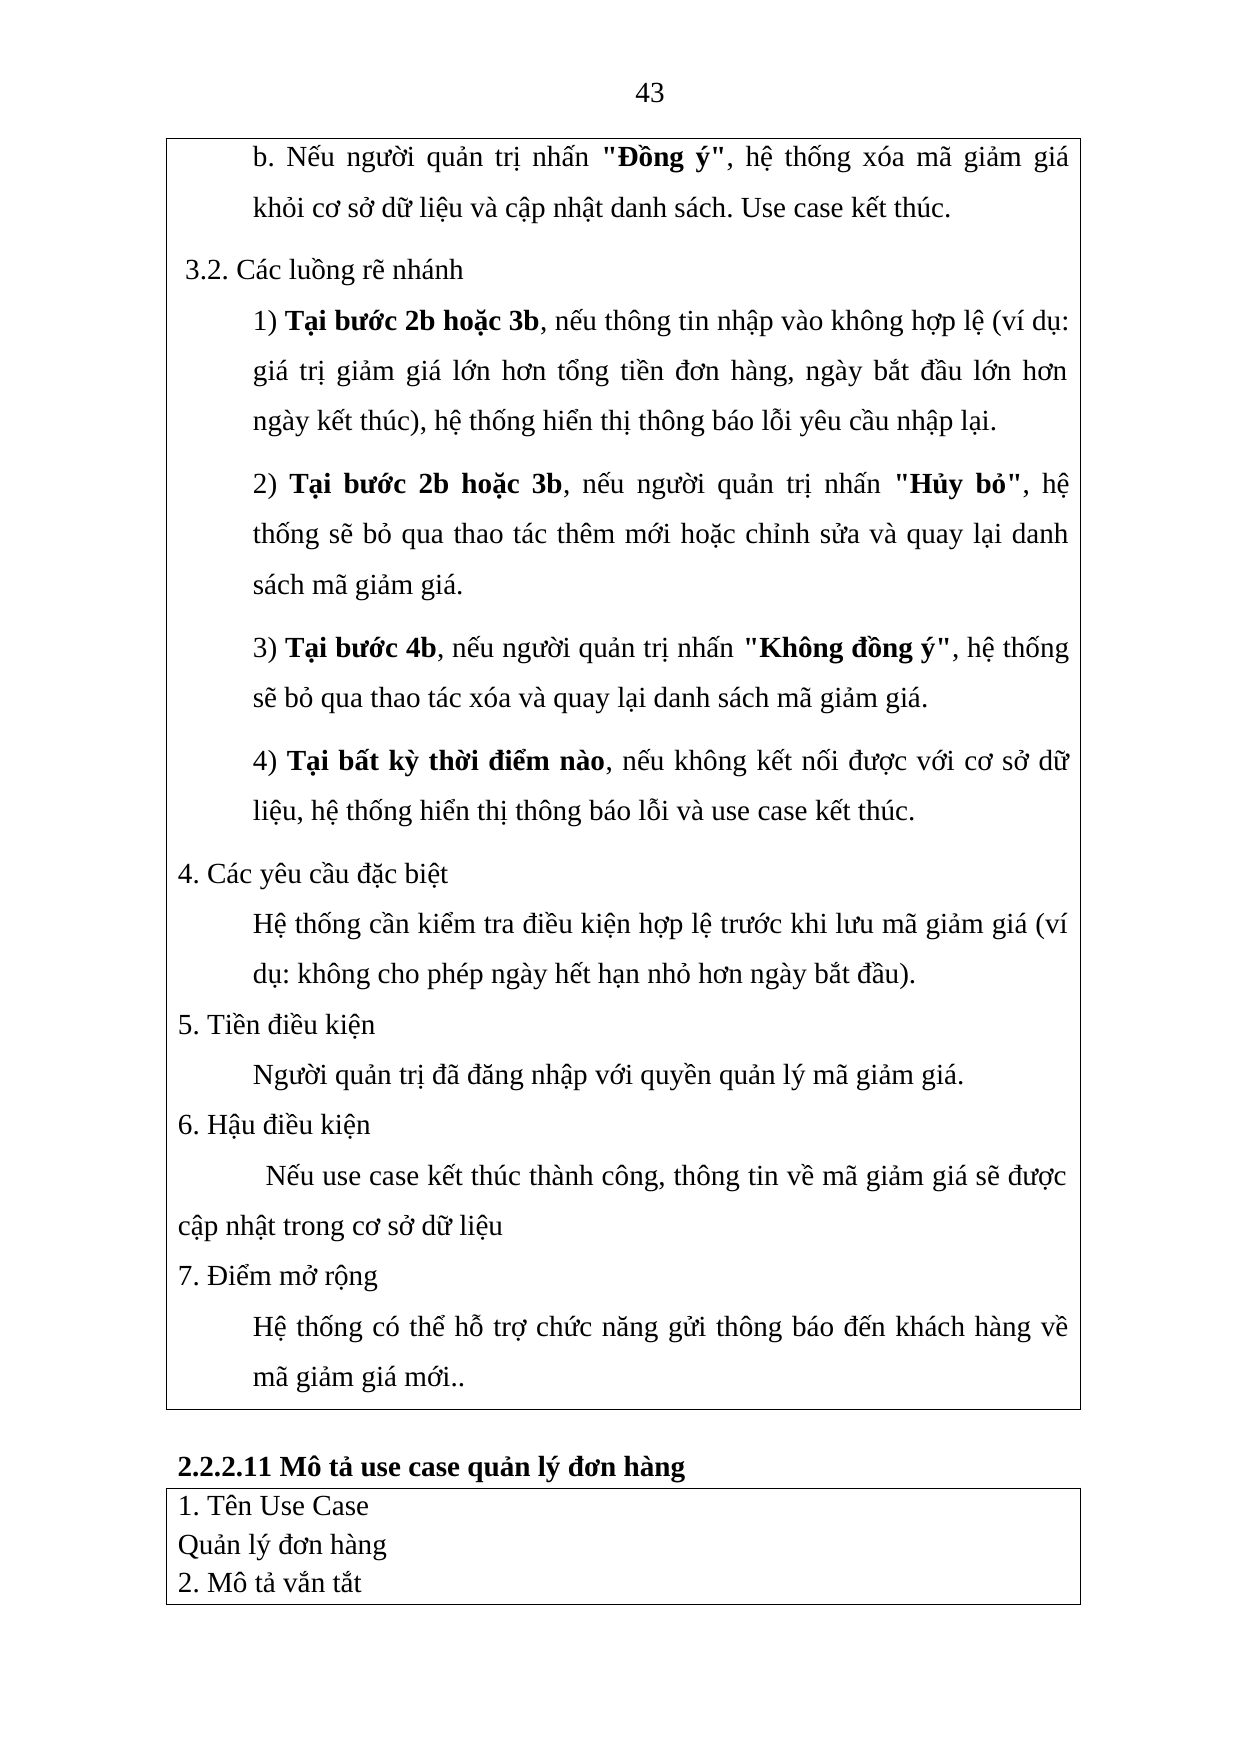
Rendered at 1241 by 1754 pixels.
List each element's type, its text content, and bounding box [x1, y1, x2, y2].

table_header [167, 139, 1080, 1409]
text 2.2.2.11 Mô tả use case quản lý đơn hàng [177, 1449, 1122, 1482]
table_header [167, 1489, 1080, 1604]
